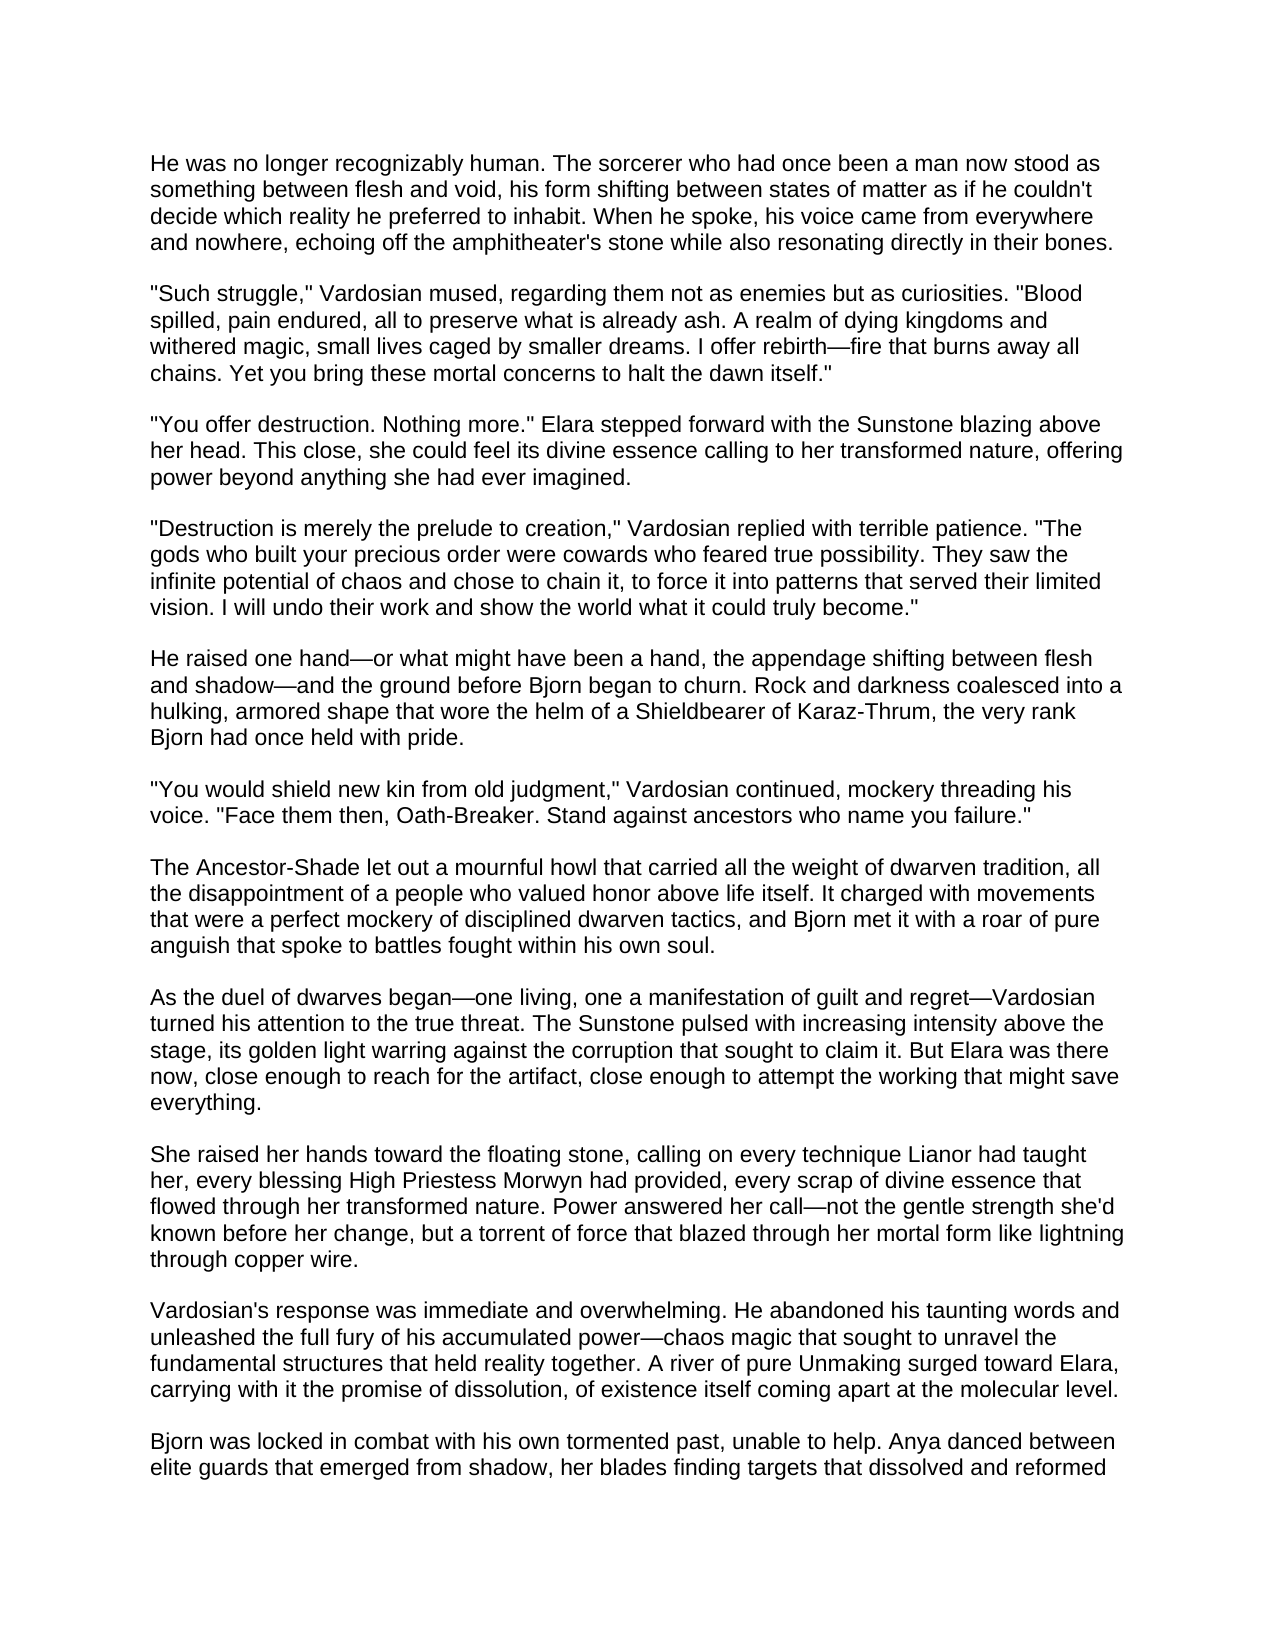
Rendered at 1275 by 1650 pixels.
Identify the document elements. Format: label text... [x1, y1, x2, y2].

text As the duel of dwarves began—one living, one a manifestation of guilt and regret—Vardosian turned his attention to the true threat. The Sunstone pulsed with increasing intensity above the stage, its golden light warring against the corruption that sought to claim it. But Elara was there now, close enough to reach for the artifact, close enough to attempt the working that might save everything. [150, 984, 1125, 1116]
text He was no longer recognizably human. The sorcerer who had once been a man now stood as something between flesh and void, his form shifting between states of matter as if he couldn't decide which reality he preferred to inhabit. When he spoke, his voice came from everywhere and nowhere, echoing off the amphitheater's stone while also resonating directly in their bones. [150, 150, 1125, 255]
text "You offer destruction. Nothing more." Elara stepped forward with the Sunstone blazing above her head. This close, she could feel its divine essence calling to her transformed nature, offering power beyond anything she had ever imagined. [150, 411, 1125, 490]
text Vardosian's response was immediate and overwhelming. He abandoned his taunting words and unleashed the full fury of his accumulated power—chaos magic that sought to unravel the fundamental structures that held reality together. A river of pure Unmaking surged toward Elara, carrying with it the promise of dissolution, of existence itself coming apart at the molecular level. [150, 1297, 1125, 1403]
text "You would shield new kin from old judgment," Vardosian continued, mockery threading his voice. "Face them then, Oath-Breaker. Stand against ancestors who name you failure." [150, 776, 1125, 828]
text She raised her hands toward the floating stone, calling on every technique Lianor had taught her, every blessing High Priestess Morwyn had provided, every scrap of divine essence that flowed through her transformed nature. Power answered her call—not the gentle strength she'd known before her change, but a torrent of force that blazed through her mortal form like lightning through copper wire. [150, 1141, 1125, 1272]
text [150, 1428, 1125, 1481]
text "Such struggle," Vardosian mused, regarding them not as enemies but as curiosities. "Blood spilled, pain endured, all to preserve what is already ash. A realm of dying kingdoms and withered magic, small lives caged by smaller dreams. I offer rebirth—fire that burns away all chains. Yet you bring these mortal concerns to halt the dawn itself." [150, 280, 1125, 386]
text The Ancestor-Shade let out a mournful howl that carried all the weight of dwarven tradition, all the disappointment of a people who valued honor above life itself. It charged with movements that were a perfect mockery of disciplined dwarven tactics, and Bjorn met it with a roar of pure anguish that spoke to battles fought within his own soul. [150, 853, 1125, 959]
text "Destruction is merely the prelude to creation," Vardosian replied with terrible patience. "The gods who built your precious order were cowards who feared true possibility. They saw the infinite potential of chaos and chose to chain it, to force it into patterns that served their limited vision. I will undo their work and show the world what it could truly become." [150, 515, 1125, 620]
text He raised one hand—or what might have been a hand, the appendage shifting between flesh and shadow—and the ground before Bjorn began to churn. Rock and darkness coalesced into a hulking, armored shape that wore the helm of a Shieldbearer of Karaz-Thrum, the very rank Bjorn had once held with pride. [150, 645, 1125, 751]
